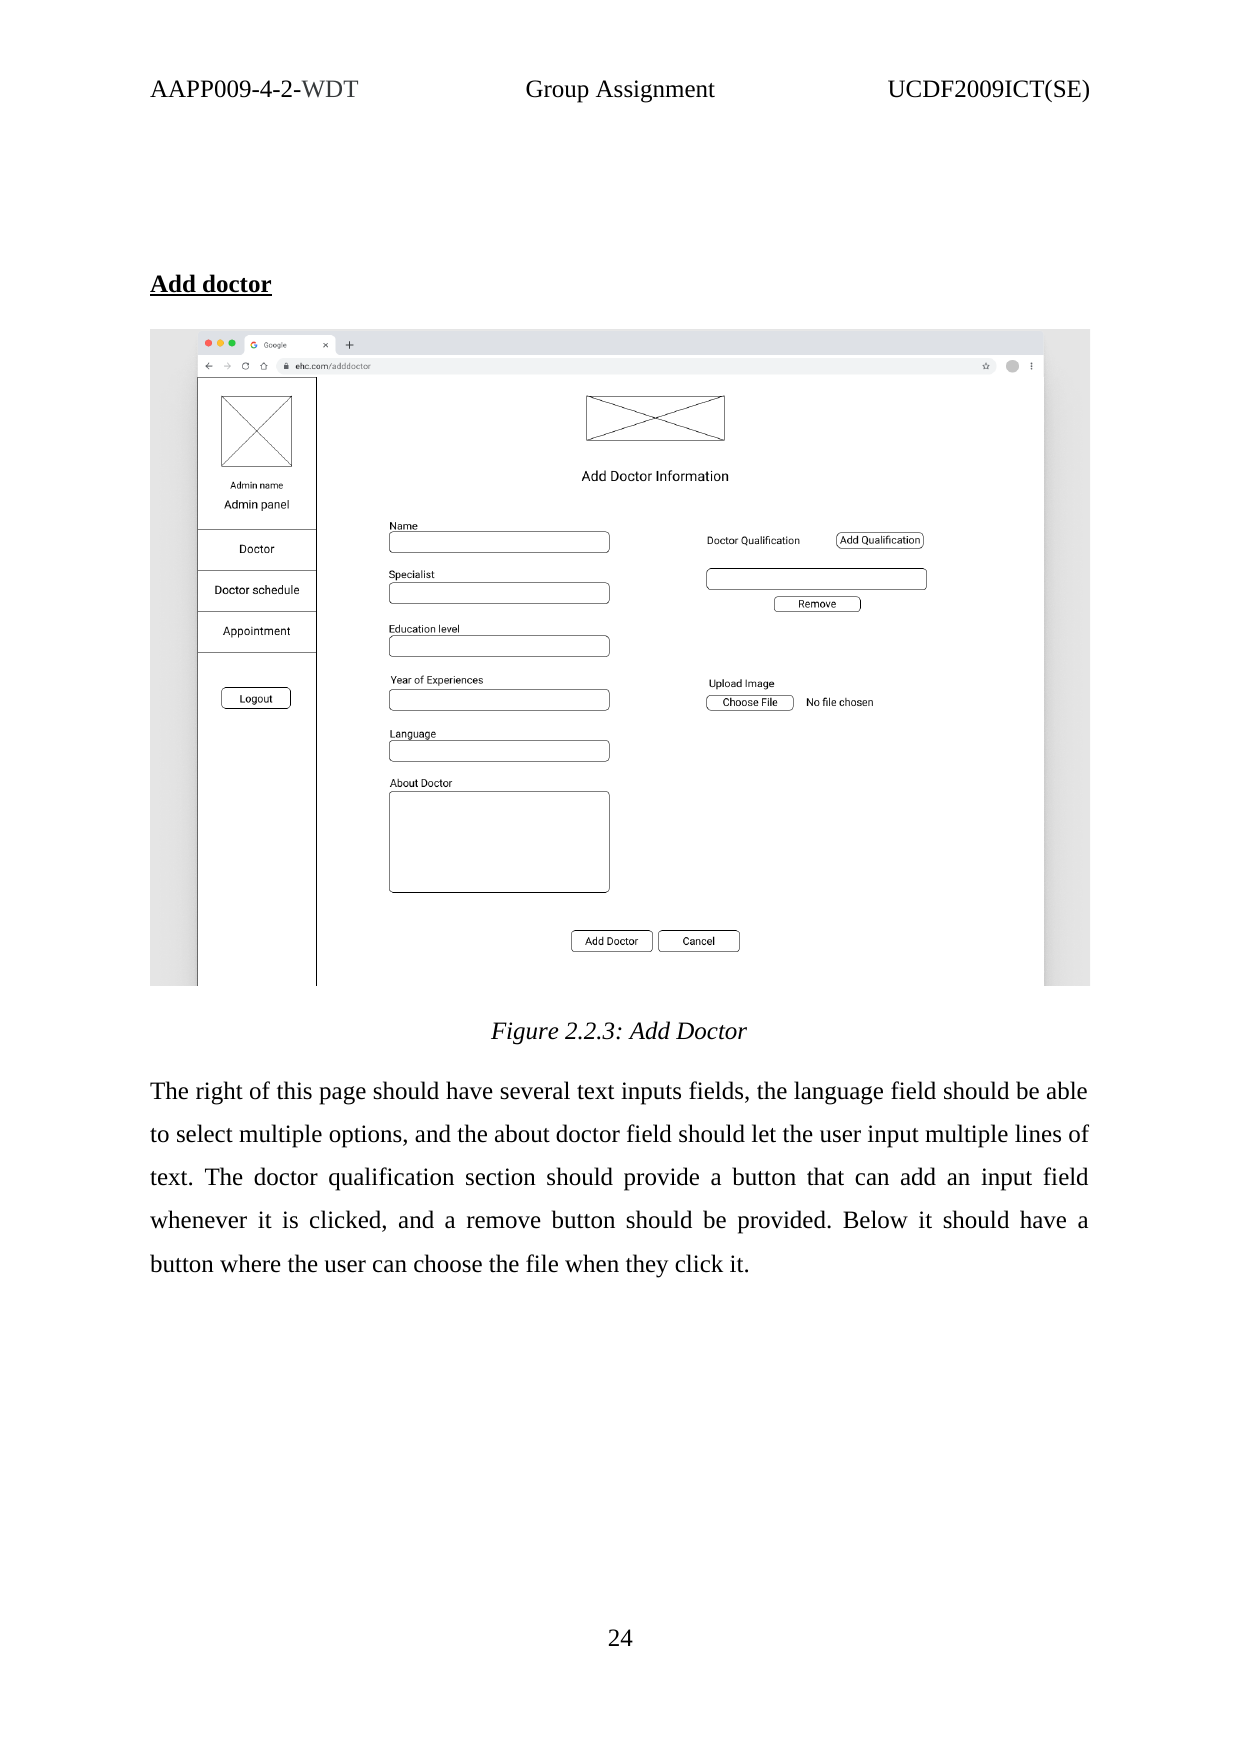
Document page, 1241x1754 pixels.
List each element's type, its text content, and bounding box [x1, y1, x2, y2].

text Figure 2.2.3: Add Doctor [150, 1016, 1090, 1045]
text The right of this page should have several text inputs fields, the language field should be able to select multiple options, and the about doctor field should let the user input multiple lines of text. The doctor qualification section should provide a button that can add an input field whenever it is clicked, and a remove button should be provided. Below it should have a button where the user can choose the file when they click it. [150, 1076, 1090, 1277]
picture [150, 329, 1091, 986]
text Add doctor [150, 269, 1090, 298]
